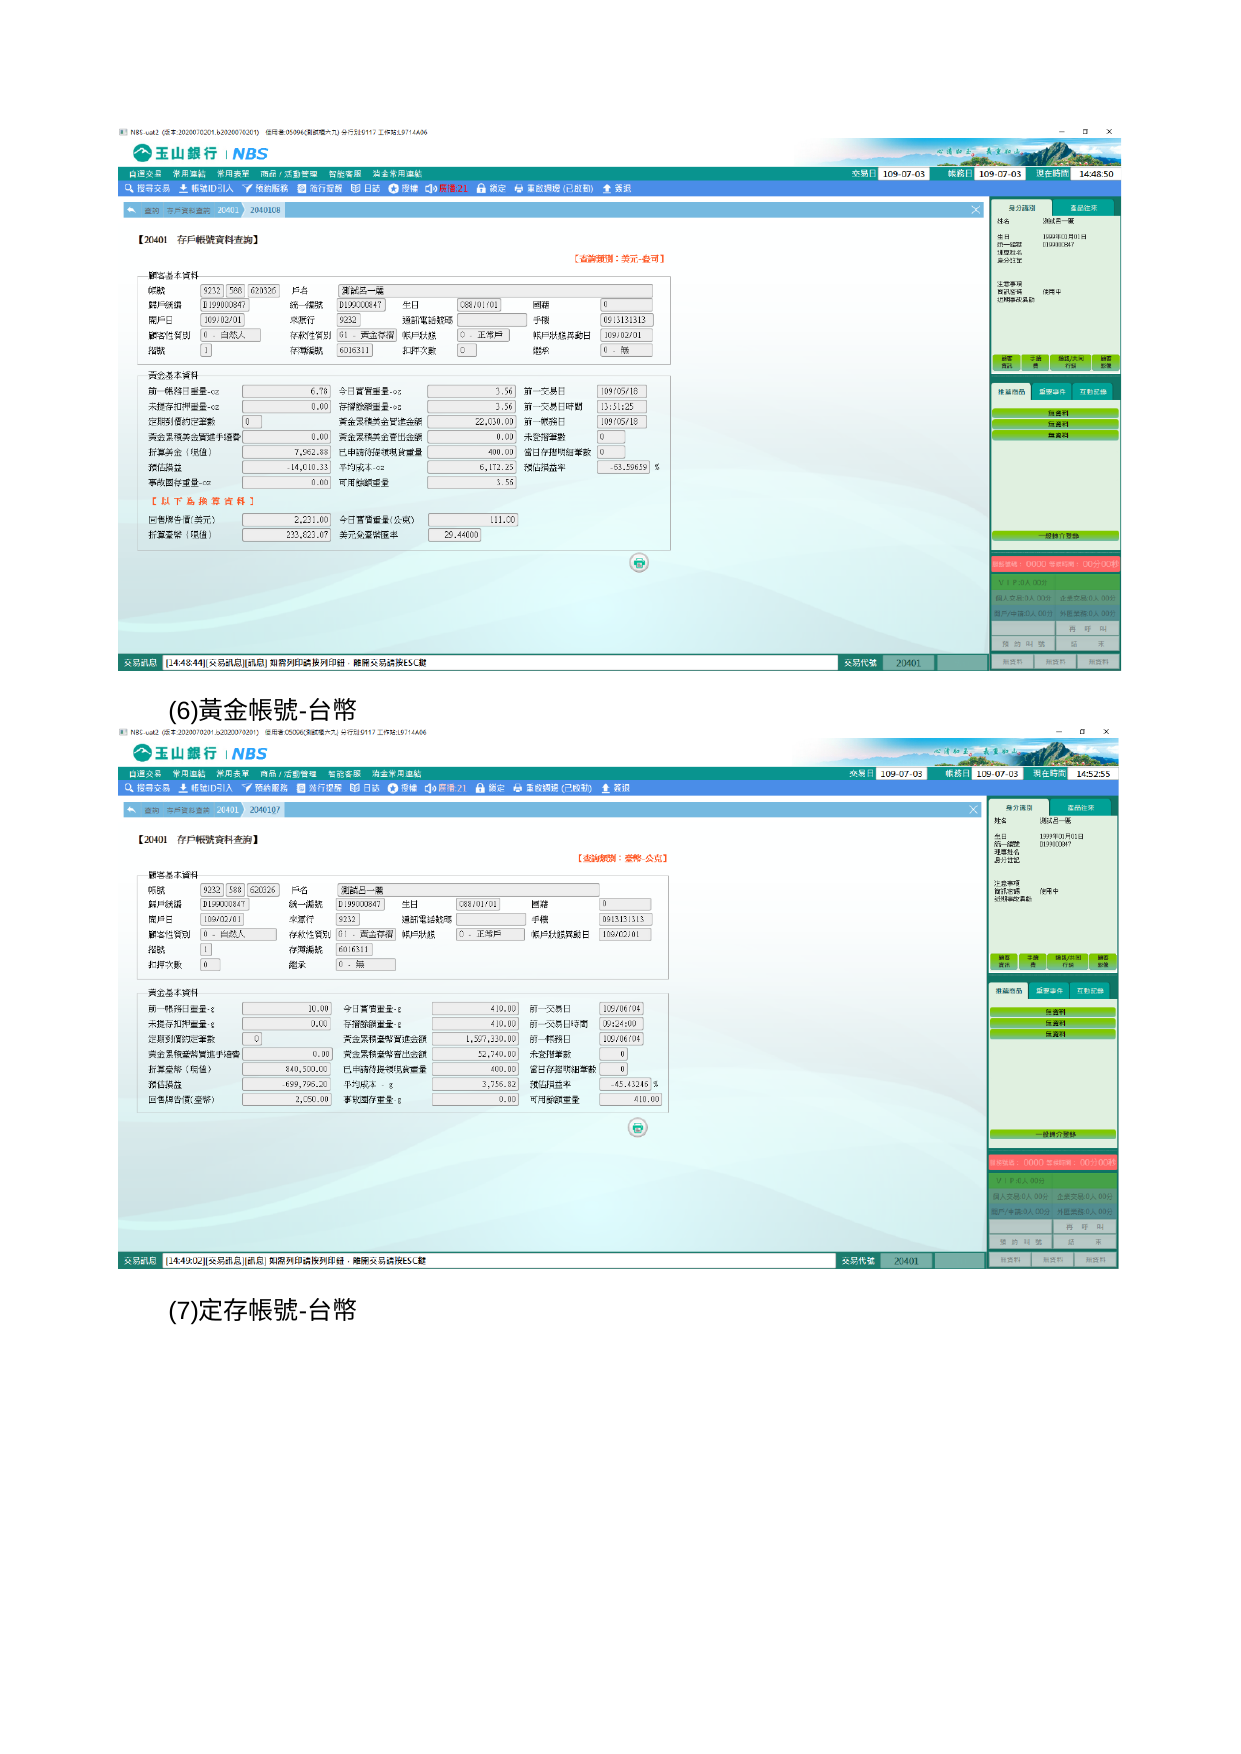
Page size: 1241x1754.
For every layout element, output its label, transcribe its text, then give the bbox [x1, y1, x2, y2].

picture [118, 727, 1119, 1269]
text (7)定存帳號-台幣 [118, 1289, 1122, 1327]
text (6)黃金帳號-台幣 [118, 689, 1122, 727]
picture [118, 127, 1122, 671]
